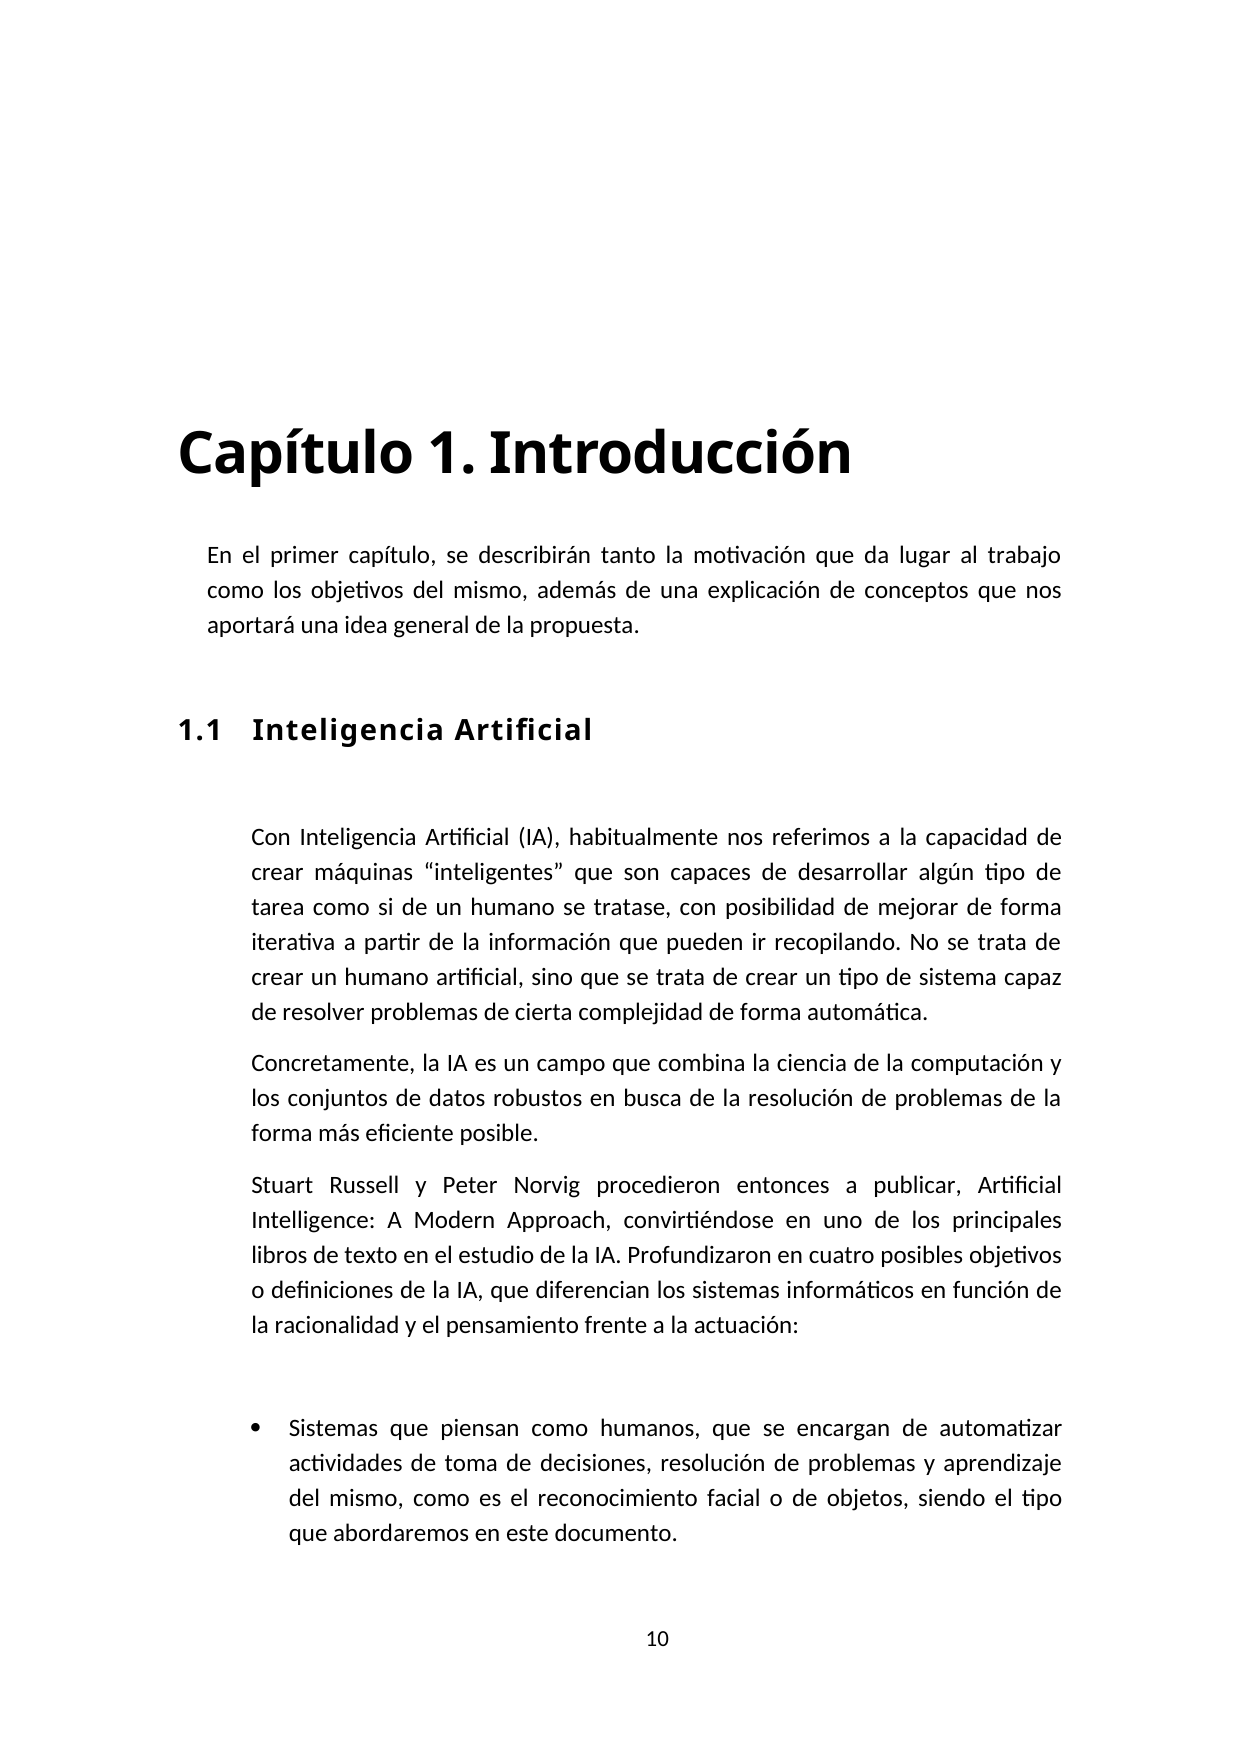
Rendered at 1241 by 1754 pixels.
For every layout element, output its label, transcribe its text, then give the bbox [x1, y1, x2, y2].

text Concretamente, la IA es un campo que combina la ciencia de la computación y los conjuntos de datos robustos en busca de la resolución de problemas de la forma más eficiente posible. [251, 1047, 1063, 1148]
subtitle Inteligencia Artificial [177, 709, 1063, 749]
title Capítulo 1. Introducción [177, 411, 1063, 490]
list En el primer capítulo, se describirán tanto la motivación que da lugar al trabajo como los objetivos del mismo, además de una explicación de conceptos que nos aportará una idea general de la propuesta. [207, 539, 1063, 639]
text Con Inteligencia Artificial (IA), habitualmente nos referimos a la capacidad de crear máquinas “inteligentes” que son capaces de desarrollar algún tipo de tarea como si de un humano se tratase, con posibilidad de mejorar de forma iterativa a partir de la información que pueden ir recopilando. No se trata de crear un humano artificial, sino que se trata de crear un tipo de sistema capaz de resolver problemas de cierta complejidad de forma automática. [251, 821, 1063, 1026]
list Sistemas que piensan como humanos, que se encargan de automatizar actividades de toma de decisiones, resolución de problemas y aprendizaje del mismo, como es el reconocimiento facial o de objetos, siendo el tipo que abordaremos en este documento. [251, 1412, 1063, 1548]
text Stuart Russell y Peter Norvig procedieron entonces a publicar, Artificial Intelligence: A Modern Approach, convirtiéndose en uno de los principales libros de texto en el estudio de la IA. Profundizaron en cuatro posibles objetivos o definiciones de la IA, que diferencian los sistemas informáticos en función de la racionalidad y el pensamiento frente a la actuación: [251, 1169, 1063, 1339]
